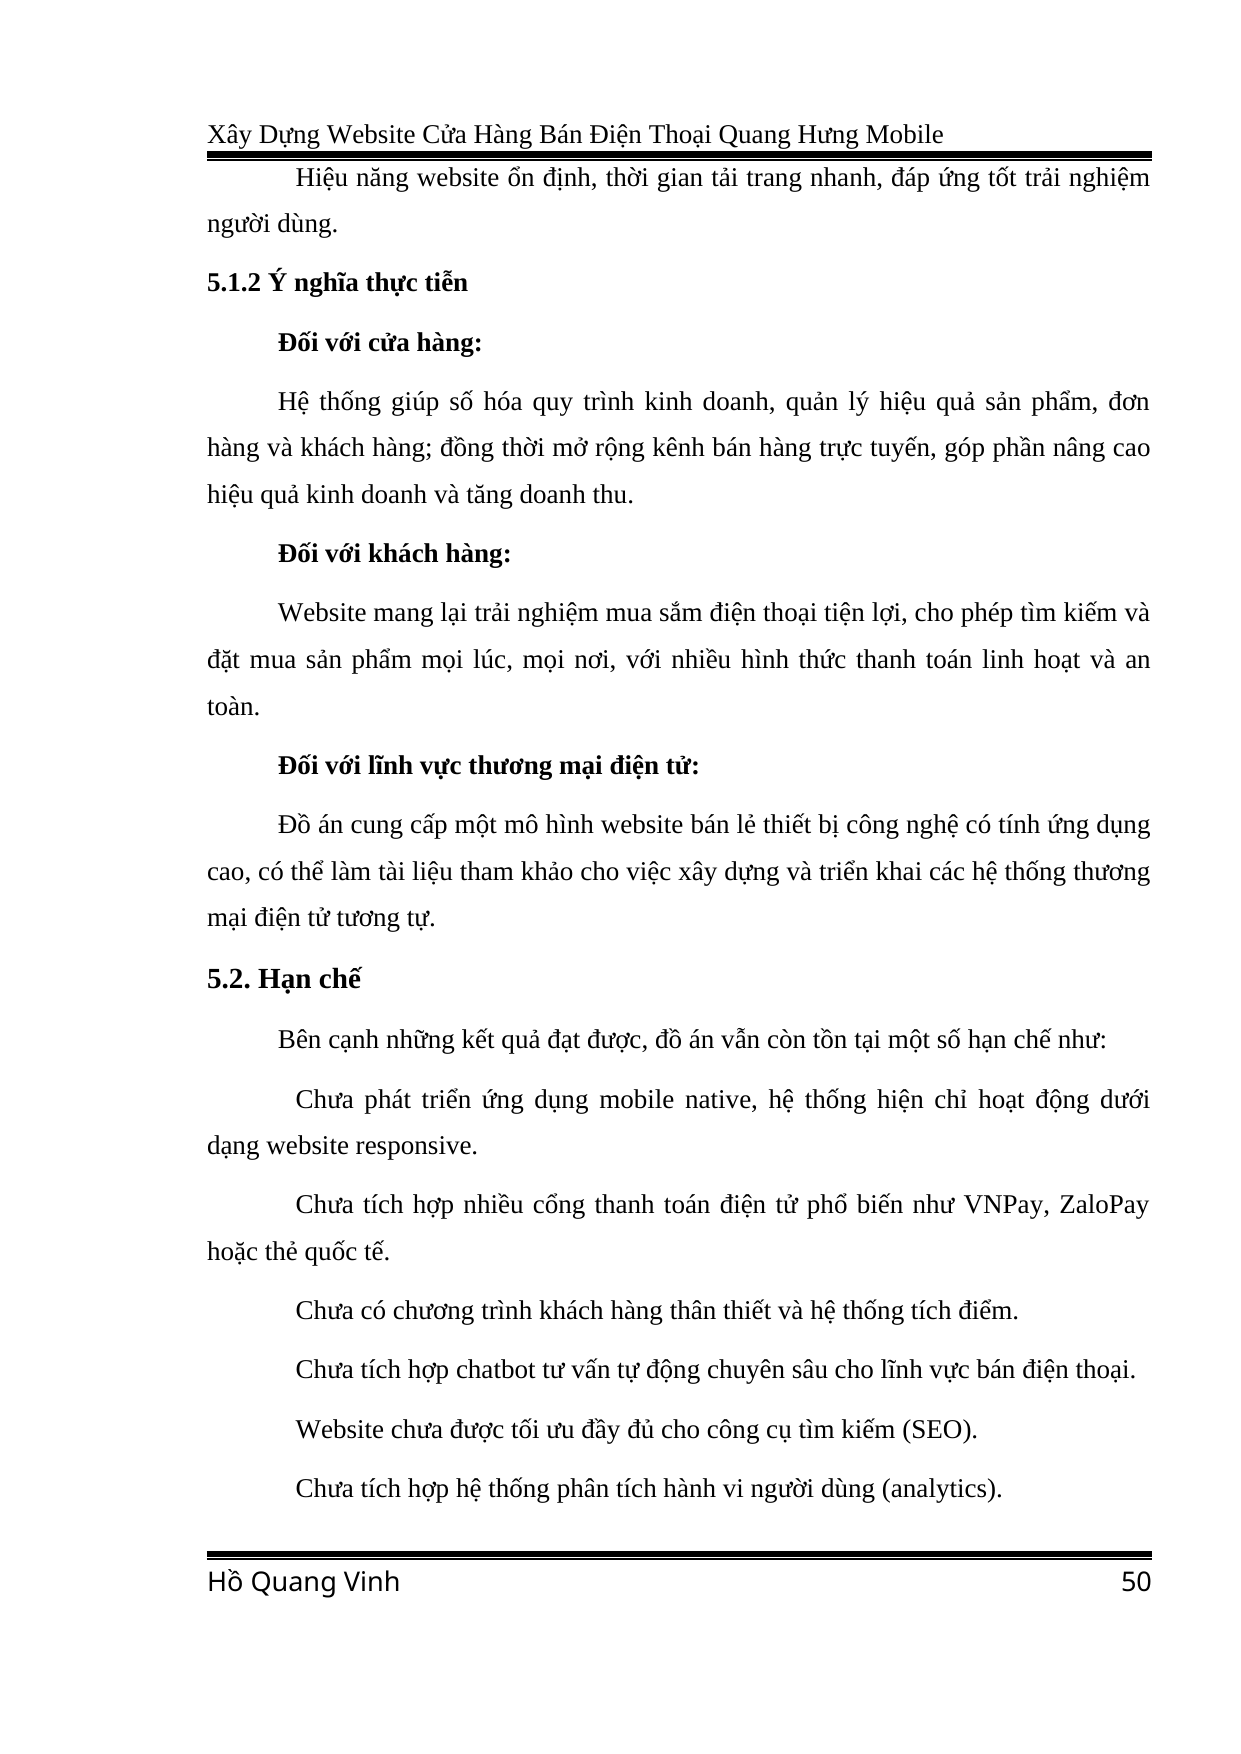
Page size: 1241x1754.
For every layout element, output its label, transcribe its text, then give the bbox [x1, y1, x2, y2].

subtitle Hạn chế [207, 961, 1152, 994]
text Website mang lại trải nghiệm mua sắm điện thoại tiện lợi, cho phép tìm kiếm và đặt mua sản phẩm mọi lúc, mọi nơi, với nhiều hình thức thanh toán linh hoạt và an toàn. [207, 597, 1152, 721]
text Hiệu năng website ổn định, thời gian tải trang nhanh, đáp ứng tốt trải nghiệm người dùng. [207, 161, 1152, 238]
text Chưa tích hợp chatbot tư vấn tự động chuyên sâu cho lĩnh vực bán điện thoại. [207, 1353, 1152, 1385]
text Chưa phát triển ứng dụng mobile native, hệ thống hiện chỉ hoạt động dưới dạng website responsive. [207, 1083, 1152, 1161]
text Hệ thống giúp số hóa quy trình kinh doanh, quản lý hiệu quả sản phẩm, đơn hàng và khách hàng; đồng thời mở rộng kênh bán hàng trực tuyến, góp phần nâng cao hiệu quả kinh doanh và tăng doanh thu. [207, 385, 1152, 509]
text Đối với cửa hàng: [207, 326, 1152, 357]
subtitle Ý nghĩa thực tiễn [207, 267, 1152, 298]
text Website chưa được tối ưu đầy đủ cho công cụ tìm kiếm (SEO). [207, 1413, 1152, 1444]
text Đồ án cung cấp một mô hình website bán lẻ thiết bị công nghệ có tính ứng dụng cao, có thể làm tài liệu tham khảo cho việc xây dựng và triển khai các hệ thống thương mại điện tử tương tự. [207, 808, 1152, 933]
text Chưa tích hợp nhiều cổng thanh toán điện tử phổ biến như VNPay, ZaloPay hoặc thẻ quốc tế. [207, 1188, 1152, 1266]
text Đối với lĩnh vực thương mại điện tử: [207, 749, 1152, 780]
text Đối với khách hàng: [207, 537, 1152, 568]
text Bên cạnh những kết quả đạt được, đồ án vẫn còn tồn tại một số hạn chế như: [207, 1023, 1152, 1055]
text Chưa tích hợp hệ thống phân tích hành vi người dùng (analytics). [207, 1472, 1152, 1503]
text Chưa có chương trình khách hàng thân thiết và hệ thống tích điểm. [207, 1294, 1152, 1326]
